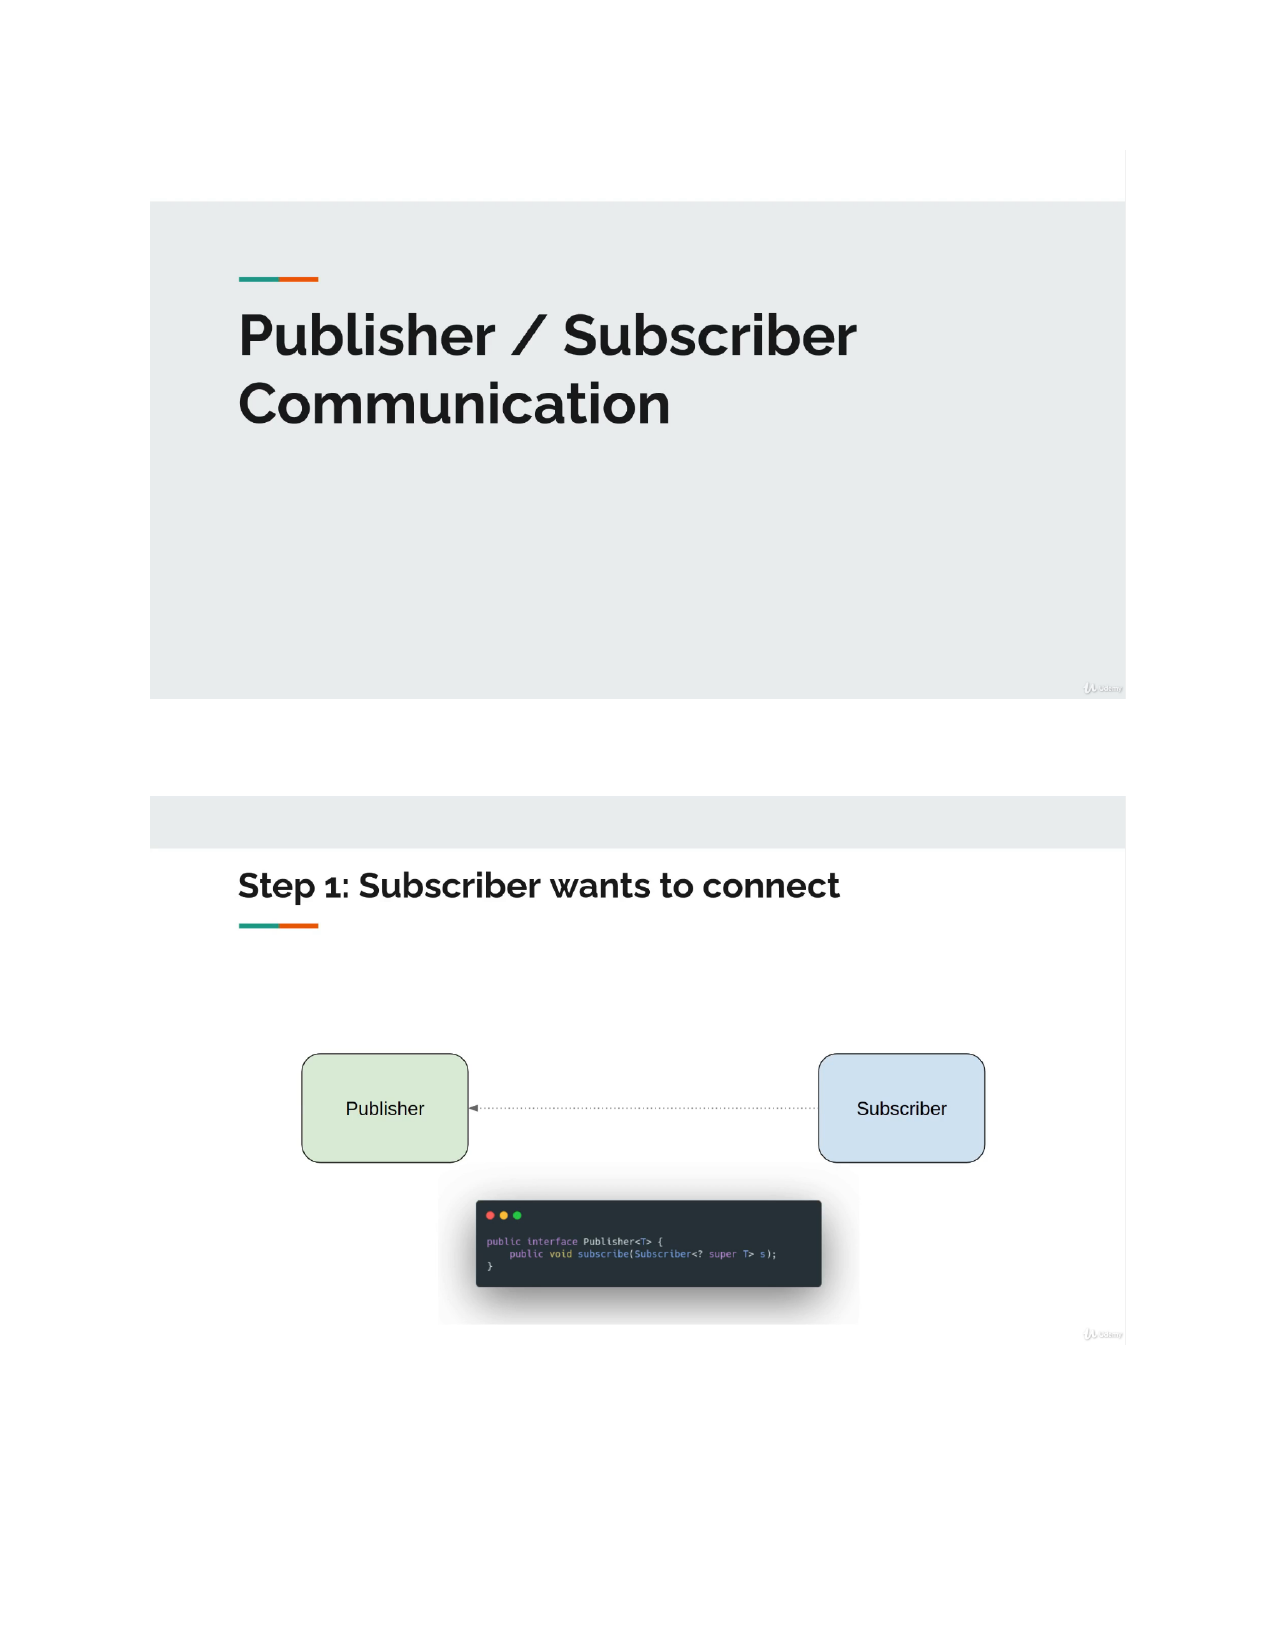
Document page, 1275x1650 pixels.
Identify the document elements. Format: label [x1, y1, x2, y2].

picture [150, 796, 1125, 1345]
picture [150, 150, 1125, 699]
